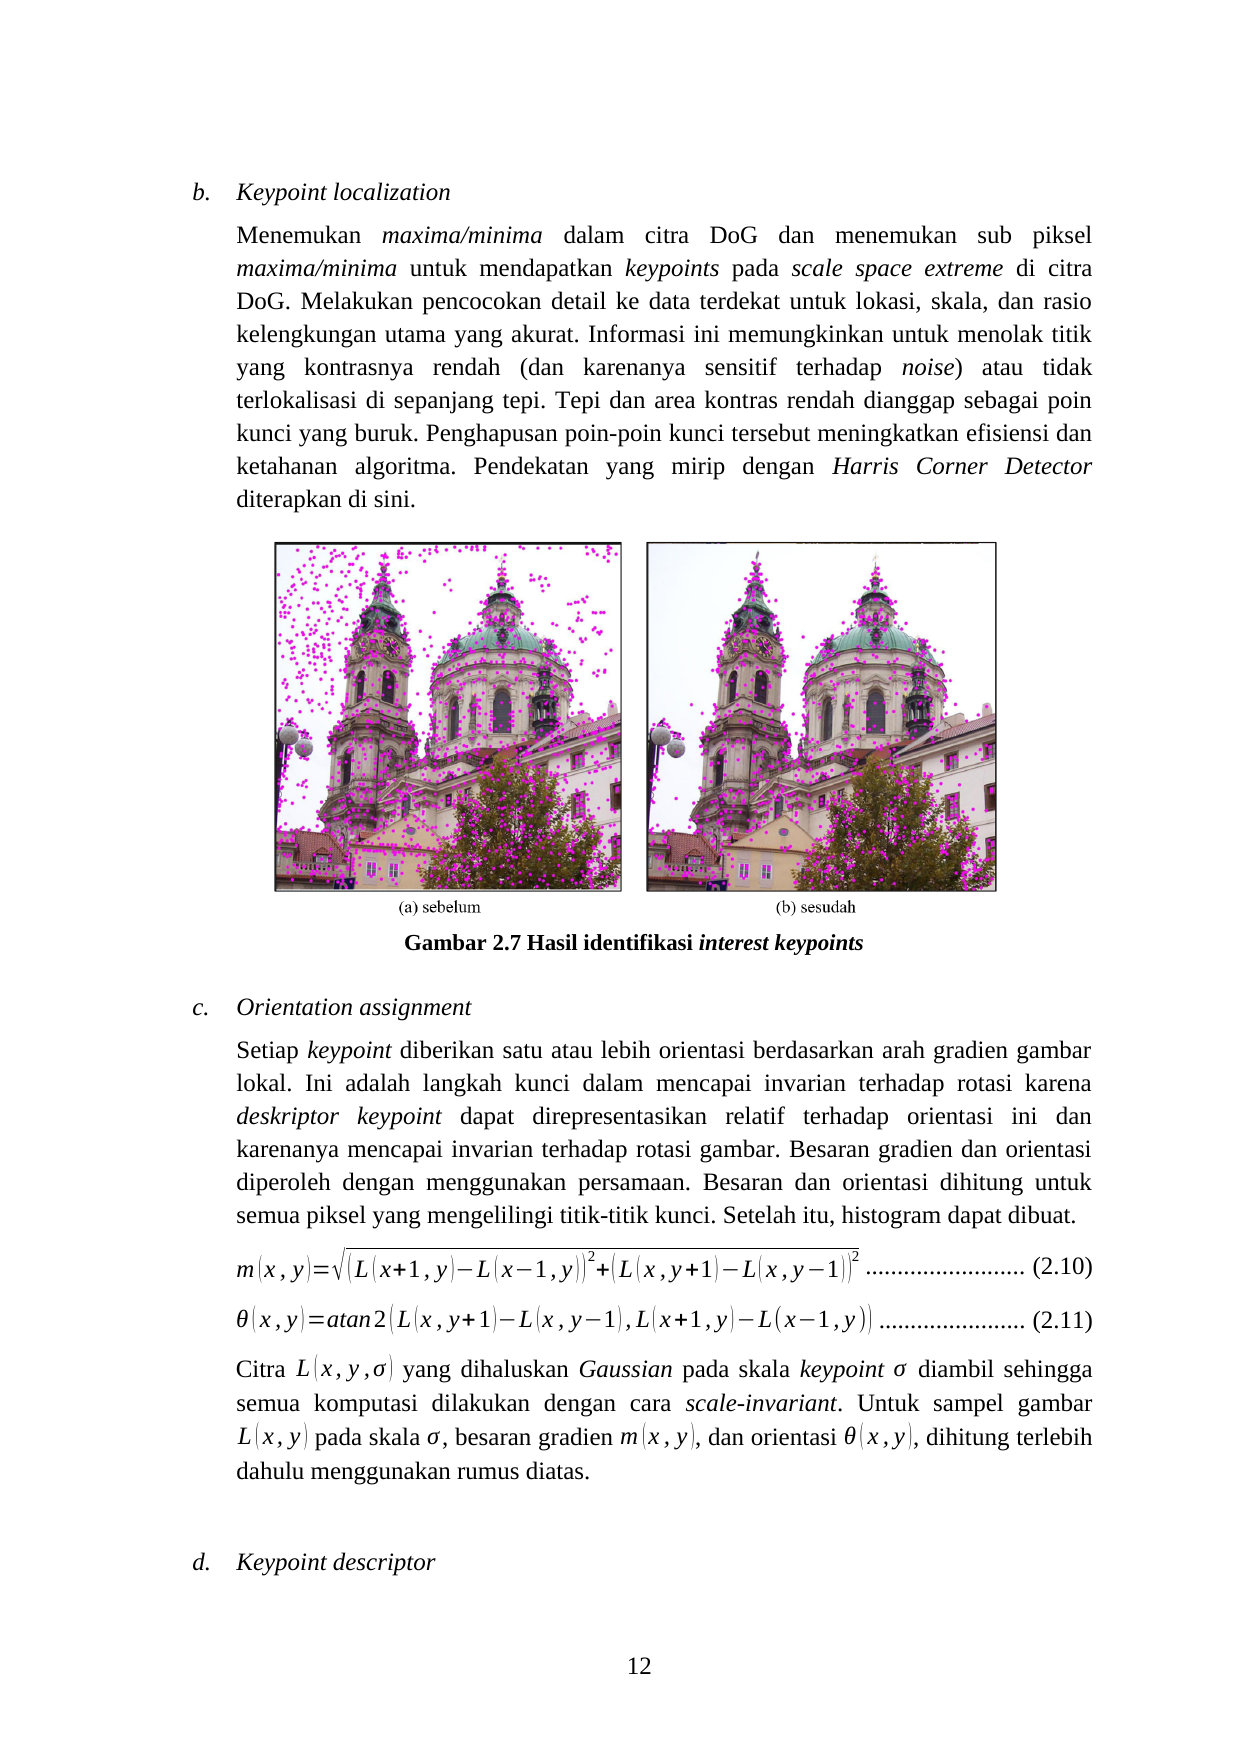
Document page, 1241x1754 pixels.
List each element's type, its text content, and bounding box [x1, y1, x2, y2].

text Citra yang dihaluskan Gaussian pada skala keypoint diambil sehingga semua komputasi dilakukan dengan cara scale-invariant. Untuk sampel gambar pada skala , besaran gradien , dan orientasi , dihitung terlebih dahulu menggunakan rumus diatas. [236, 1353, 1092, 1485]
text Menemukan maxima/minima dalam citra DoG dan menemukan sub piksel maxima/minima untuk mendapatkan keypoints pada scale space extreme di citra DoG. Melakukan pencocokan detail ke data terdekat untuk lokasi, skala, dan rasio kelengkungan utama yang akurat. Informasi ini memungkinkan untuk menolak titik yang kontrasnya rendah (dan karenanya sensitif terhadap noise) atau tidak terlokalisasi di sepanjang tepi. Tepi dan area kontras rendah dianggap sebagai poin kunci yang buruk. Penghapusan poin-poin kunci tersebut meningkatkan efisiensi dan ketahanan algoritma. Pendekatan yang mirip dengan Harris Corner Detector diterapkan di sini. [236, 220, 1092, 513]
list Keypoint localization [192, 177, 1092, 206]
text (2.11) [236, 1302, 1092, 1336]
text (2.10) [236, 1246, 1092, 1285]
list Orientation assignment [192, 992, 1092, 1021]
text Setiap keypoint diberikan satu atau lebih orientasi berdasarkan arah gradien gambar lokal. Ini adalah langkah kunci dalam mencapai invarian terhadap rotasi karena deskriptor keypoint dapat direpresentasikan relatif terhadap orientasi ini dan karenanya mencapai invarian terhadap rotasi gambar. Besaran gradien dan orientasi diperoleh dengan menggunakan persamaan. Besaran dan orientasi dihitung untuk semua piksel yang mengelilingi titik-titik kunci. Setelah itu, histogram dapat dibuat. [236, 1035, 1092, 1229]
picture [261, 530, 1009, 925]
list Keypoint descriptor [192, 1547, 1092, 1576]
